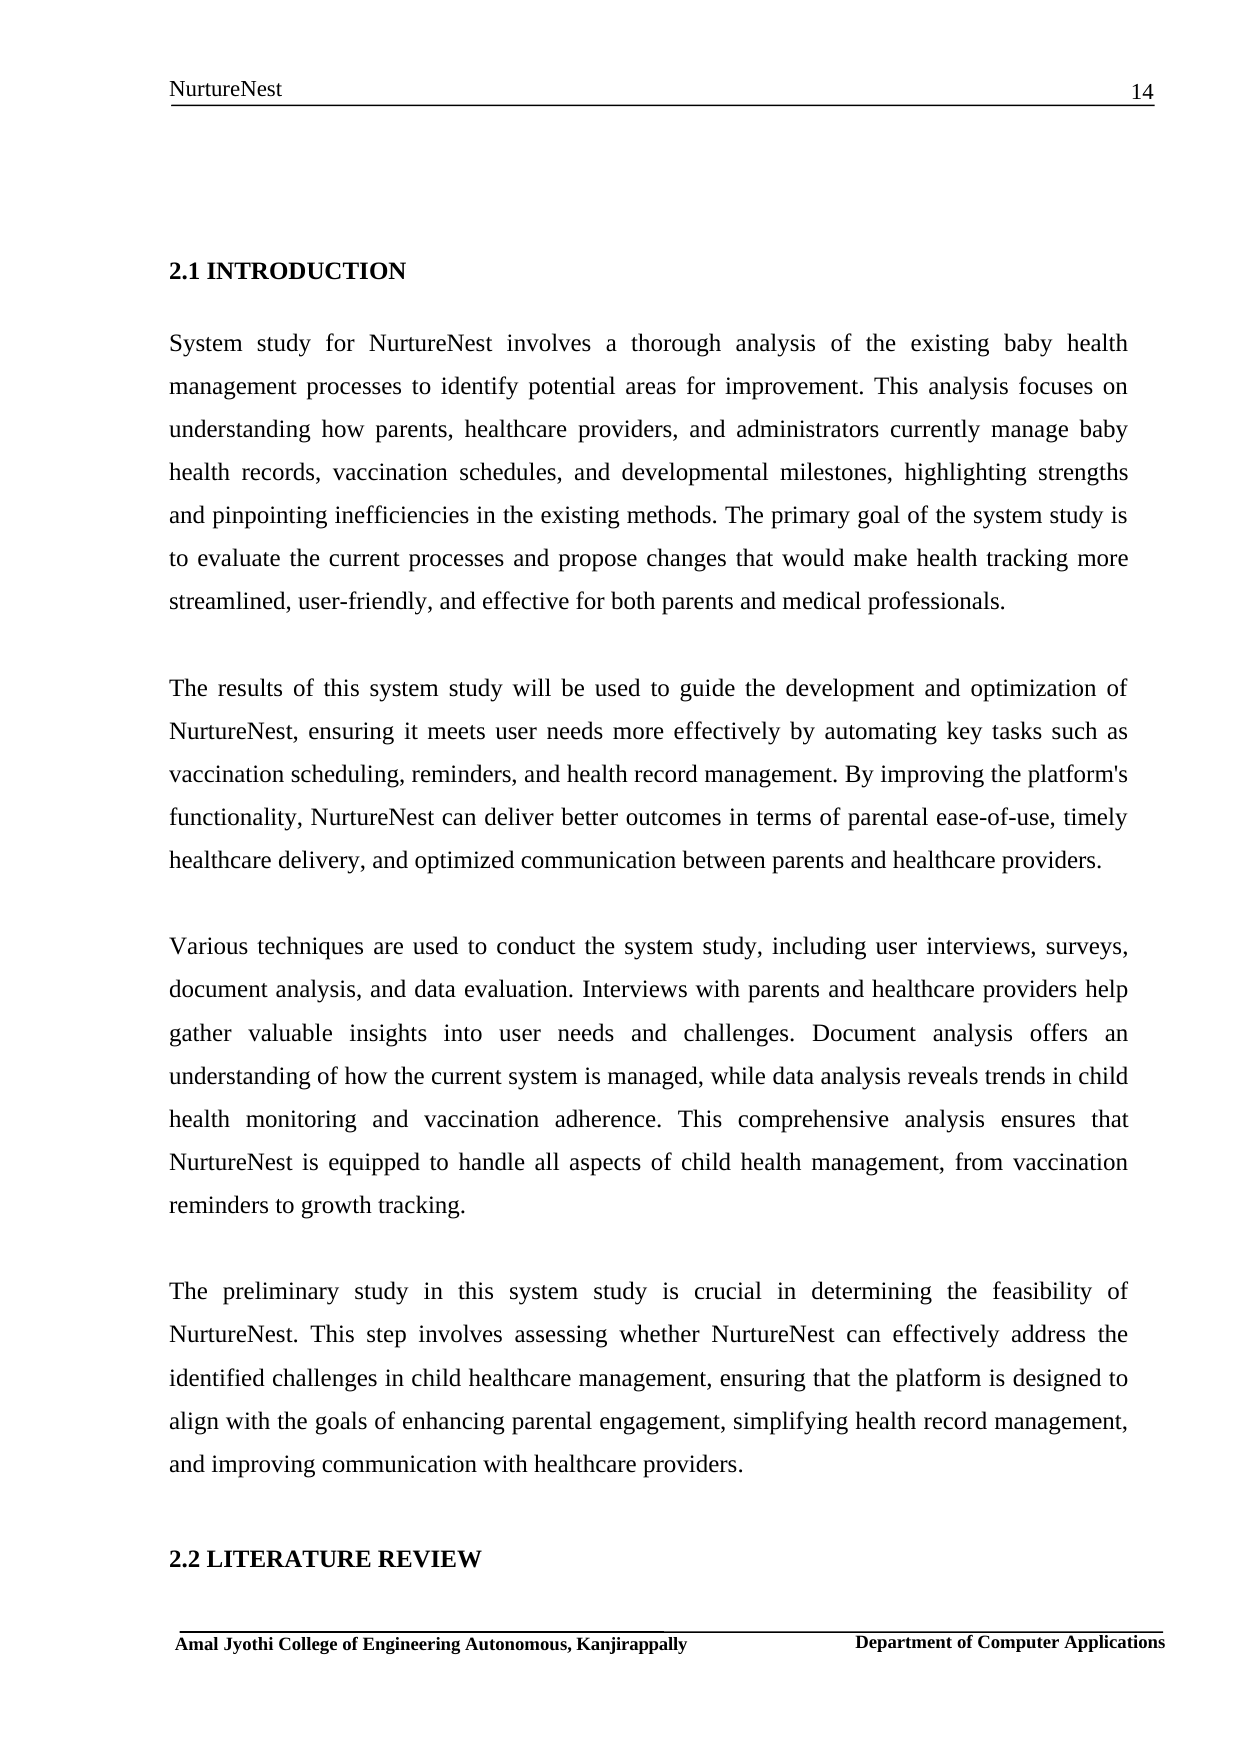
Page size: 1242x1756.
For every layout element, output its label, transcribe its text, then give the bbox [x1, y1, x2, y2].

text The results of this system study will be used to guide the development and optimization of NurtureNest, ensuring it meets user needs more effectively by automating key tasks such as vaccination scheduling, reminders, and health record management. By improving the platform's functionality, NurtureNest can deliver better outcomes in terms of parental ease-of-use, timely healthcare delivery, and optimized communication between parents and healthcare providers. [169, 673, 1129, 874]
text Various techniques are used to conduct the system study, including user interviews, surveys, document analysis, and data evaluation. Interviews with parents and healthcare providers help gather valuable insights into user needs and challenges. Document analysis offers an understanding of how the current system is managed, while data analysis reveals trends in child health monitoring and vaccination adherence. This comprehensive analysis ensures that NurtureNest is equipped to handle all aspects of child health management, from vaccination reminders to growth tracking. [169, 931, 1129, 1219]
text System study for NurtureNest involves a thorough analysis of the existing baby health management processes to identify potential areas for improvement. This analysis focuses on understanding how parents, healthcare providers, and administrators currently manage baby health records, vaccination schedules, and developmental milestones, highlighting strengths and pinpointing inefficiencies in the existing methods. The primary goal of the system study is to evaluate the current processes and propose changes that would make health tracking more streamlined, user-friendly, and effective for both parents and medical professionals. [169, 328, 1129, 615]
subtitle LITERATURE REVIEW [169, 1544, 1017, 1573]
subtitle INTRODUCTION [169, 256, 1017, 284]
text The preliminary study in this system study is crucial in determining the feasibility of NurtureNest. This step involves assessing whether NurtureNest can effectively address the identified challenges in child healthcare management, ensuring that the platform is designed to align with the goals of enhancing parental engagement, simplifying health record management, and improving communication with healthcare providers. [169, 1276, 1129, 1478]
